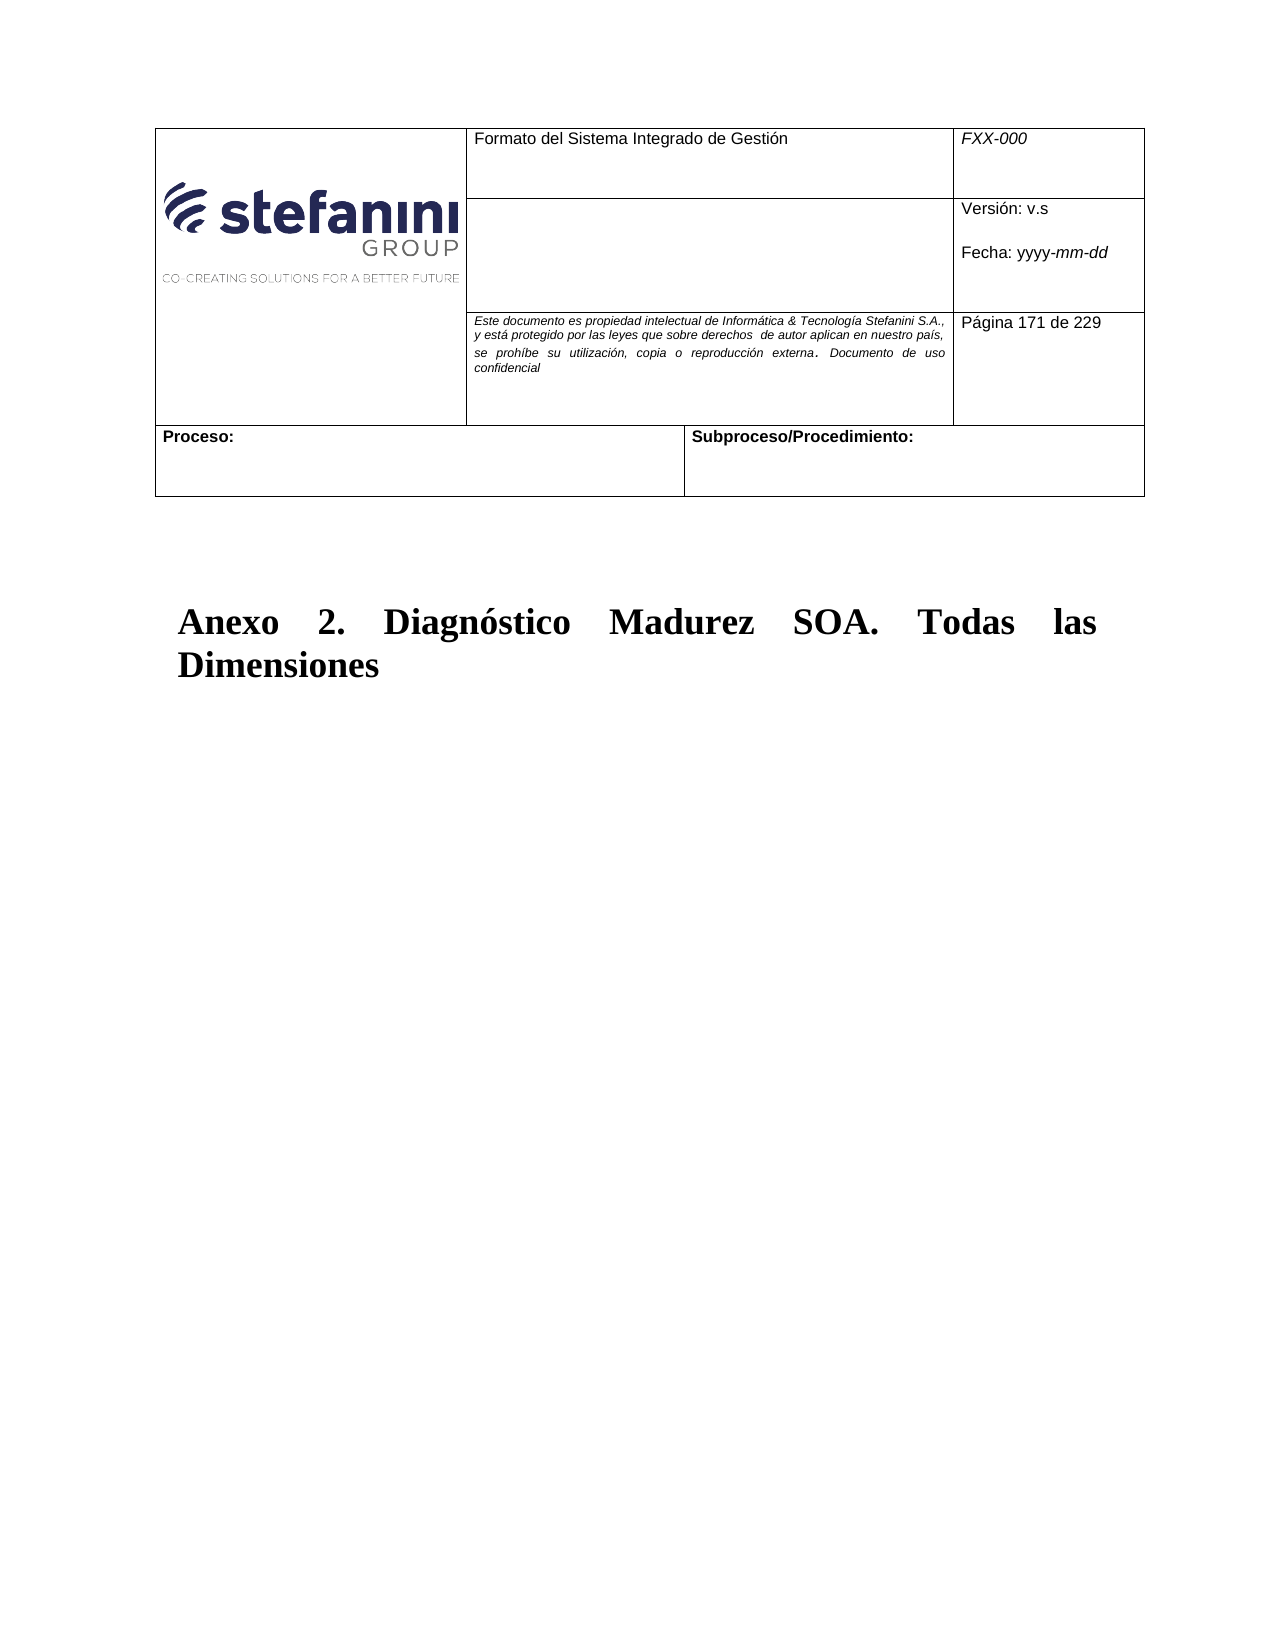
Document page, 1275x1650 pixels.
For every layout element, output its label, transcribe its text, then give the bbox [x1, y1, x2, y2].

subtitle Anexo 2. Diagnóstico Madurez SOA. Todas las Dimensiones [177, 599, 1098, 686]
picture [162, 182, 460, 286]
